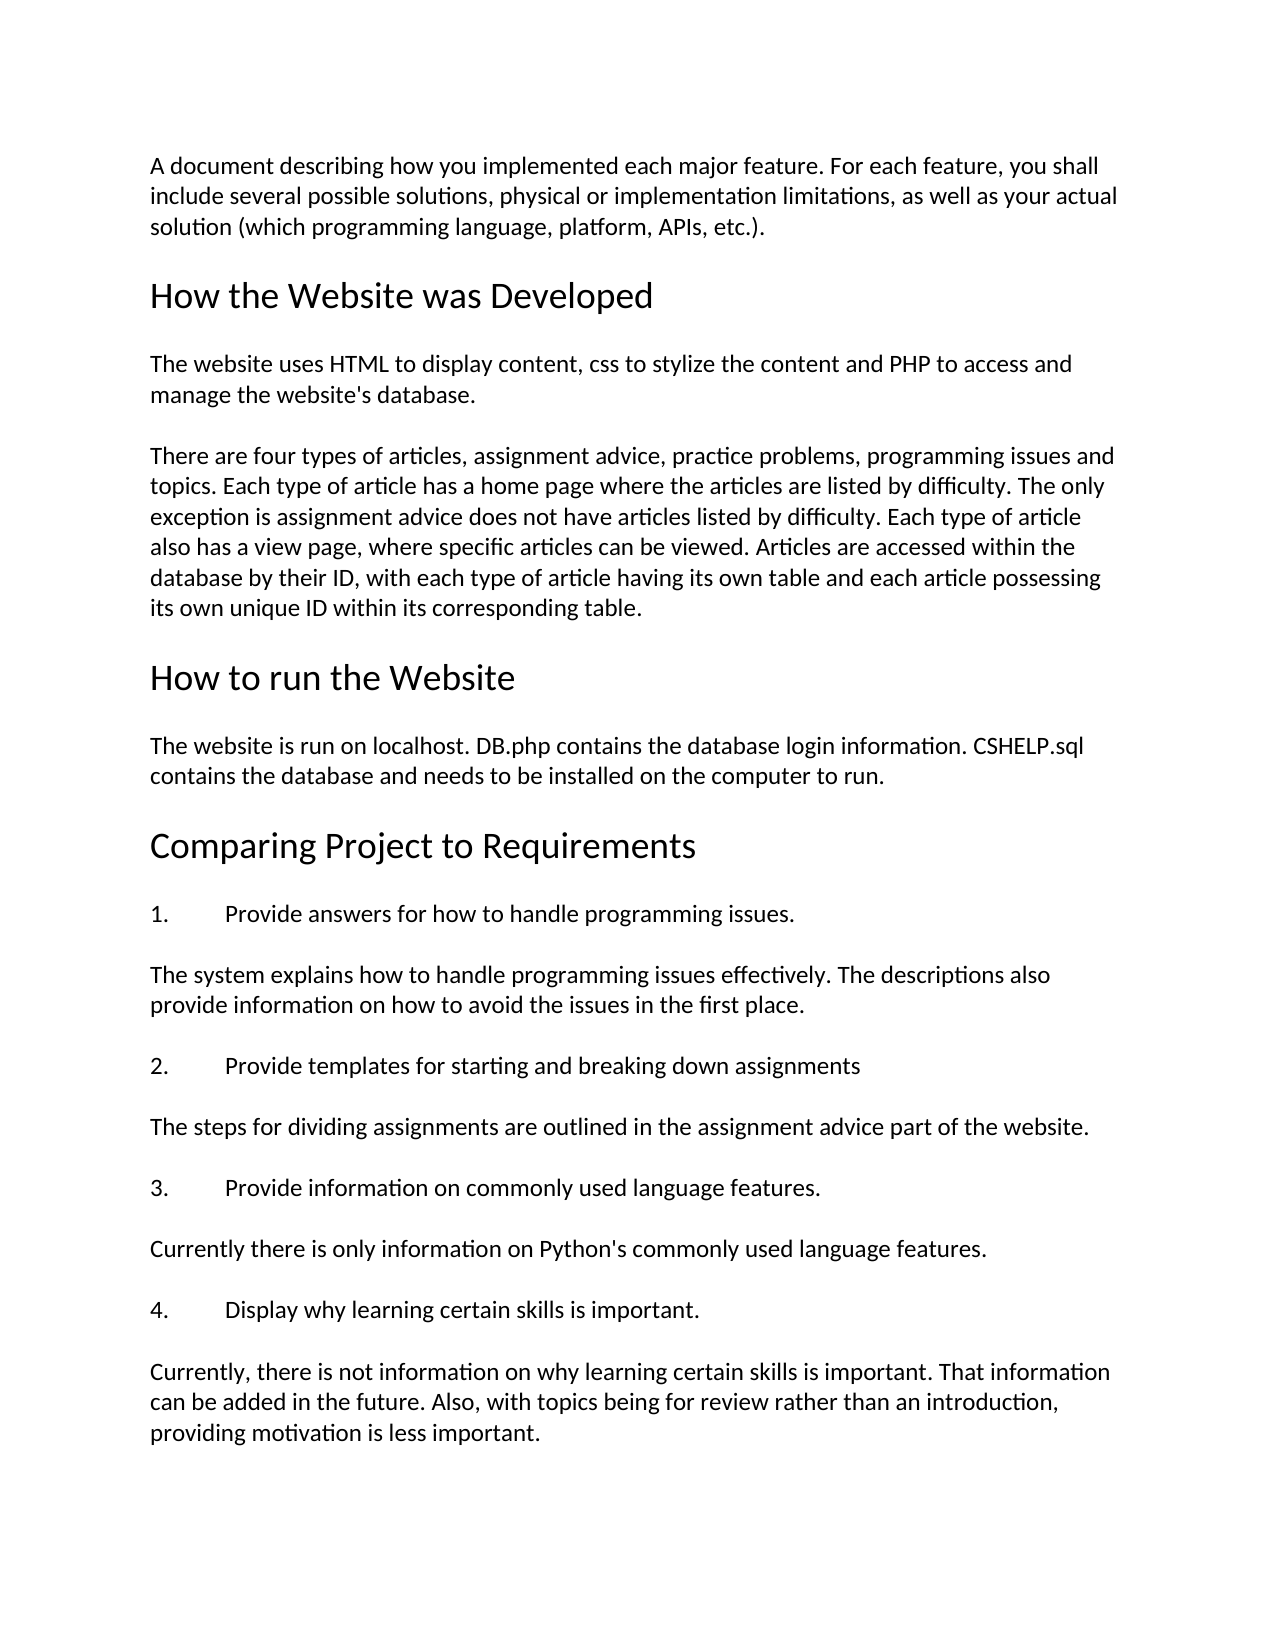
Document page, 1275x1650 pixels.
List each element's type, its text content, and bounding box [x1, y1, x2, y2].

text The website is run on localhost. DB.php contains the database login information. CSHELP.sql contains the database and needs to be installed on the computer to run. [150, 730, 1125, 791]
text The system explains how to handle programming issues effectively. The descriptions also provide information on how to avoid the issues in the first place. [150, 959, 1125, 1020]
text The website uses HTML to display content, css to stylize the content and PHP to access and manage the website's database. [150, 348, 1125, 409]
text Currently, there is not information on why learning certain skills is important. That information can be added in the future. Also, with topics being for review rather than an introduction, providing motivation is less important. [150, 1356, 1125, 1447]
text Currently there is only information on Python's commonly used language features. [150, 1234, 1125, 1264]
text How to run the Website [150, 654, 1125, 699]
text A document describing how you implemented each major feature. For each feature, you shall include several possible solutions, physical or implementation limitations, as well as your actual solution (which programming language, platform, APIs, etc.). [150, 150, 1125, 242]
text 2. Provide templates for starting and breaking down assignments [150, 1051, 1125, 1081]
text 4. Display why learning certain skills is important. [150, 1295, 1125, 1325]
text The steps for dividing assignments are outlined in the assignment advice part of the website. [150, 1112, 1125, 1142]
text 1. Provide answers for how to handle programming issues. [150, 898, 1125, 928]
text 3. Provide information on commonly used language features. [150, 1173, 1125, 1203]
text There are four types of articles, assignment advice, practice problems, programming issues and topics. Each type of article has a home page where the articles are listed by difficulty. The only exception is assignment advice does not have articles listed by difficulty. Each type of article also has a view page, where specific articles can be viewed. Articles are accessed within the database by their ID, with each type of article having its own table and each article possessing its own unique ID within its corresponding table. [150, 440, 1125, 623]
text How the Website was Developed [150, 272, 1125, 318]
text Comparing Project to Requirements [150, 822, 1125, 867]
